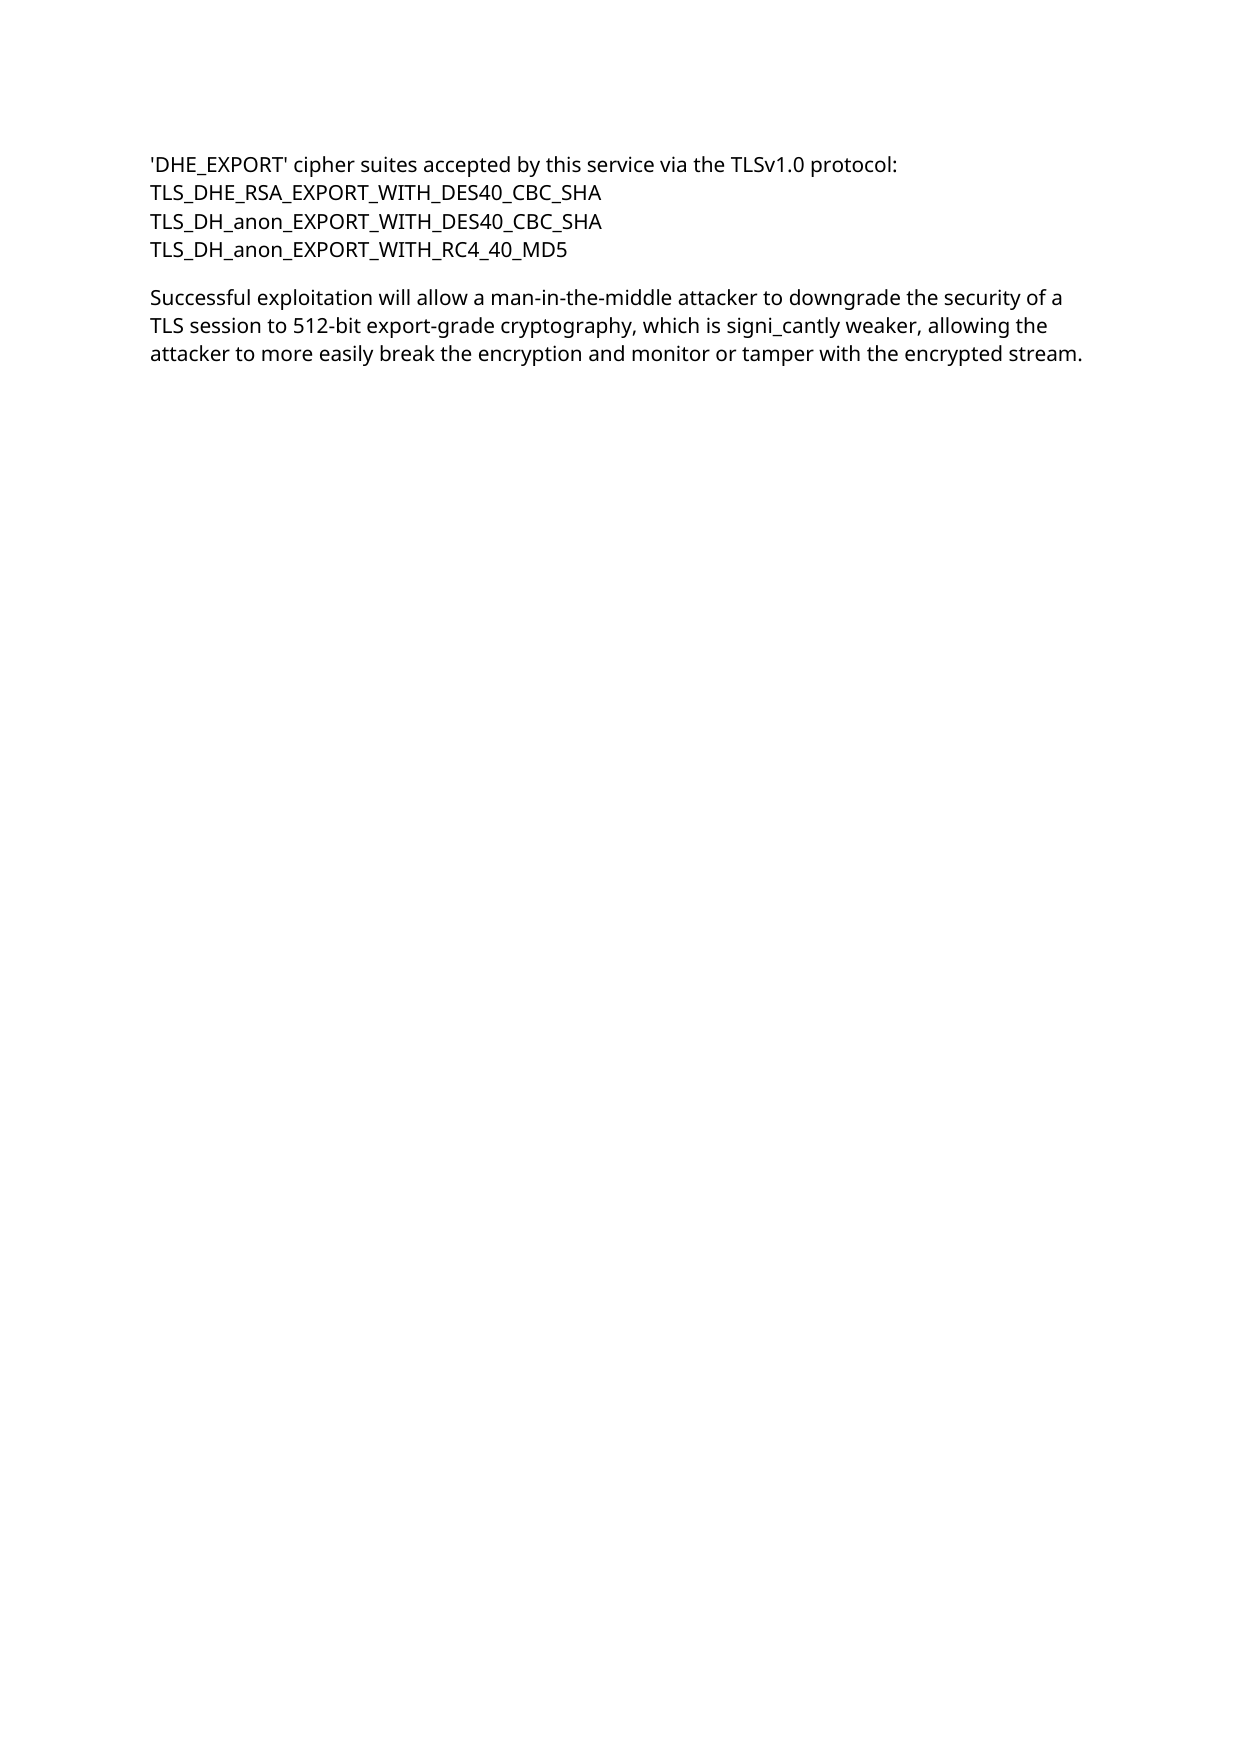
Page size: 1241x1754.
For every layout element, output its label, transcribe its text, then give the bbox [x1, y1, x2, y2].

text attacker to more easily break the encryption and monitor or tamper with the encrypted stream. [150, 339, 1090, 368]
text TLS_DHE_RSA_EXPORT_WITH_DES40_CBC_SHA [150, 178, 1090, 207]
text TLS_DH_anon_EXPORT_WITH_RC4_40_MD5 [150, 235, 1090, 264]
text Successful exploitation will allow a man-in-the-middle attacker to downgrade the security of a [150, 283, 1090, 311]
text TLS_DH_anon_EXPORT_WITH_DES40_CBC_SHA [150, 207, 1090, 235]
text TLS session to 512-bit export-grade cryptography, which is signi_cantly weaker, allowing the [150, 311, 1090, 339]
text 'DHE_EXPORT' cipher suites accepted by this service via the TLSv1.0 protocol: [150, 150, 1090, 178]
